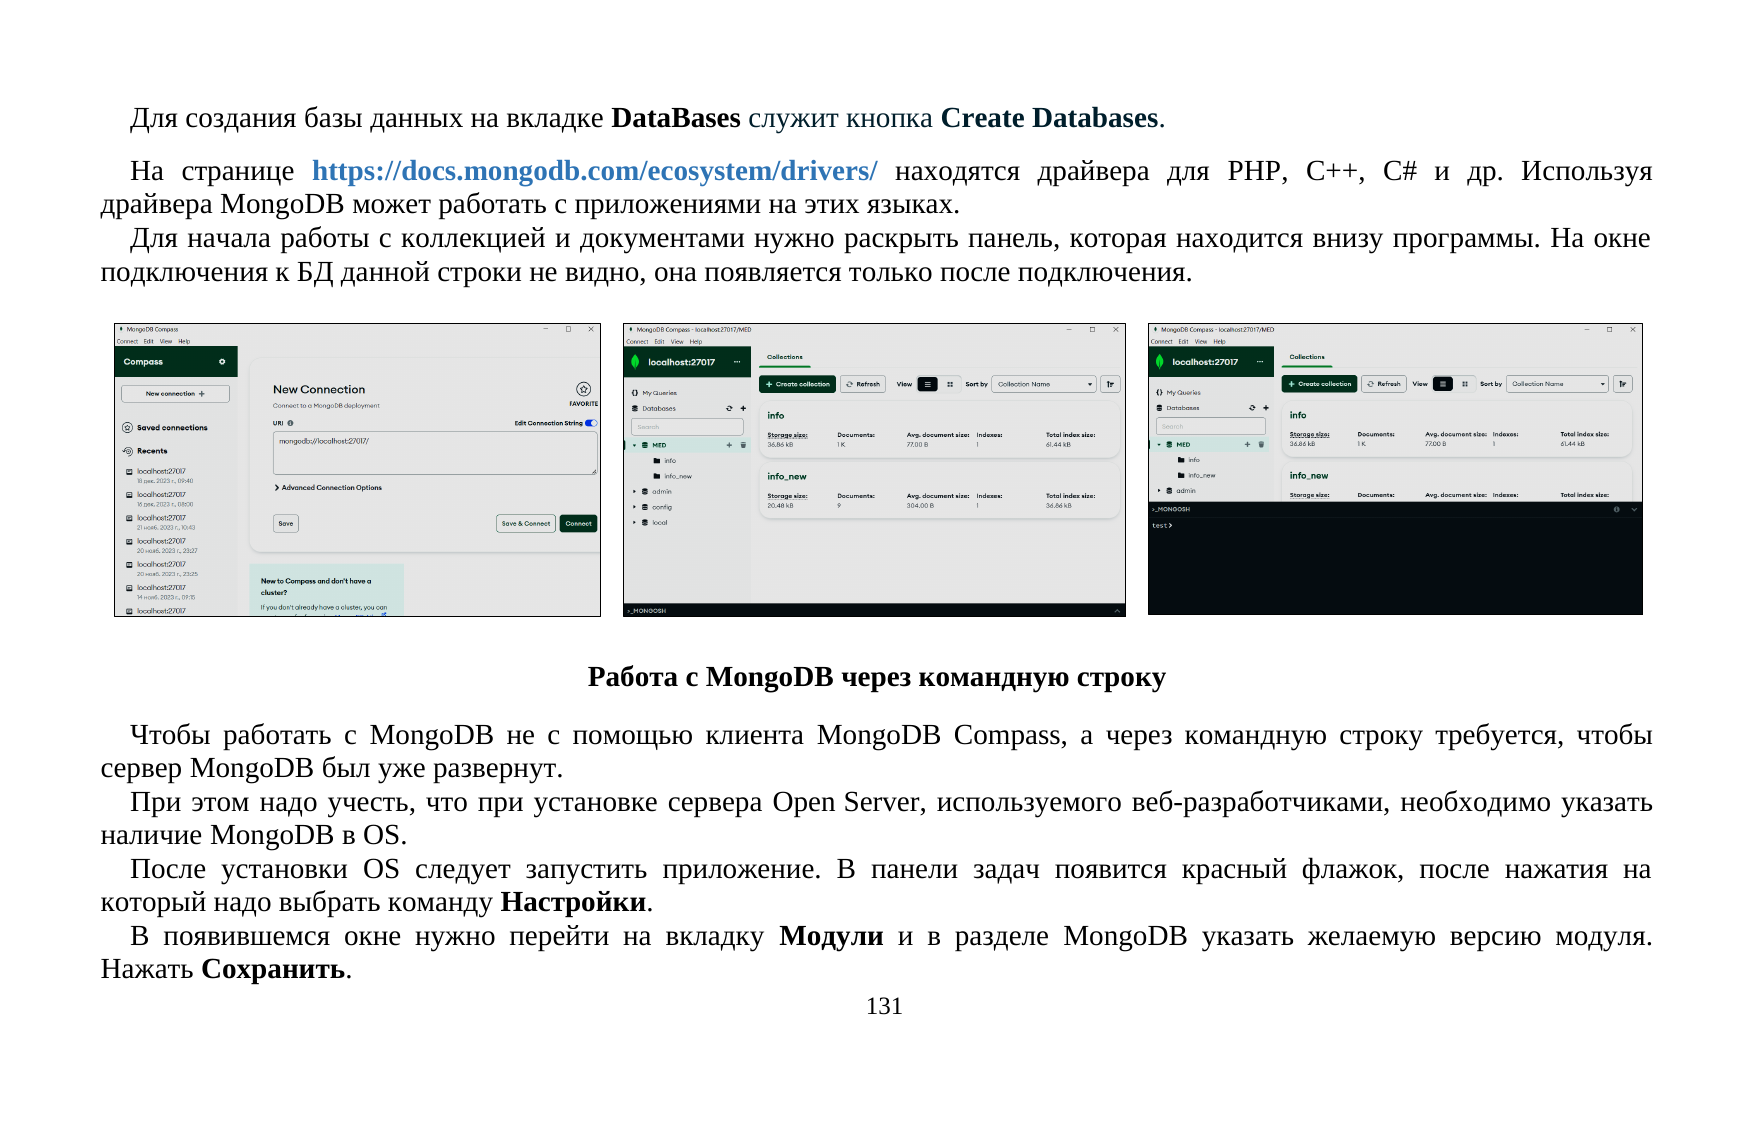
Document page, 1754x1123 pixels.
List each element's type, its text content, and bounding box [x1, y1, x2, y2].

text На странице https://docs.mongodb.com/ecosystem/drivers/ находятся драйвера для PHP, C++, C# и др. Используя драйвера MongoDB может работать с приложениями на этих языках. [100, 153, 1653, 220]
text При этом надо учесть, что при установке сервера Open Server, используемого веб-разработчиками, необходимо указать наличие MongoDB в OS. [100, 784, 1653, 851]
picture [115, 324, 600, 616]
table_header [610, 321, 1135, 621]
text Работа с MongoDB через командную строку [100, 659, 1653, 693]
picture [624, 324, 1125, 616]
table_header [1135, 321, 1654, 621]
table_header [100, 321, 610, 621]
picture [1149, 324, 1642, 614]
text Для начала работы с коллекцией и документами нужно раскрыть панель, которая находится внизу программы. На окне подключения к БД данной строки не видно, она появляется только после подключения. [100, 220, 1653, 287]
text Для создания базы данных на вкладке DataBases служит кнопка Create Databases. [100, 100, 1653, 134]
text Чтобы работать с MongoDB не с помощью клиента MongoDB Compass, а через командную строку требуется, чтобы сервер MongoDB был уже развернут. [100, 717, 1653, 784]
text В появившемся окне нужно перейти на вкладку Модули и в разделе MongoDB указать желаемую версию модуля. Нажать Сохранить. [100, 918, 1653, 985]
text После установки OS следует запустить приложение. В панели задач появится красный флажок, после нажатия на который надо выбрать команду Настройки. [100, 851, 1653, 918]
